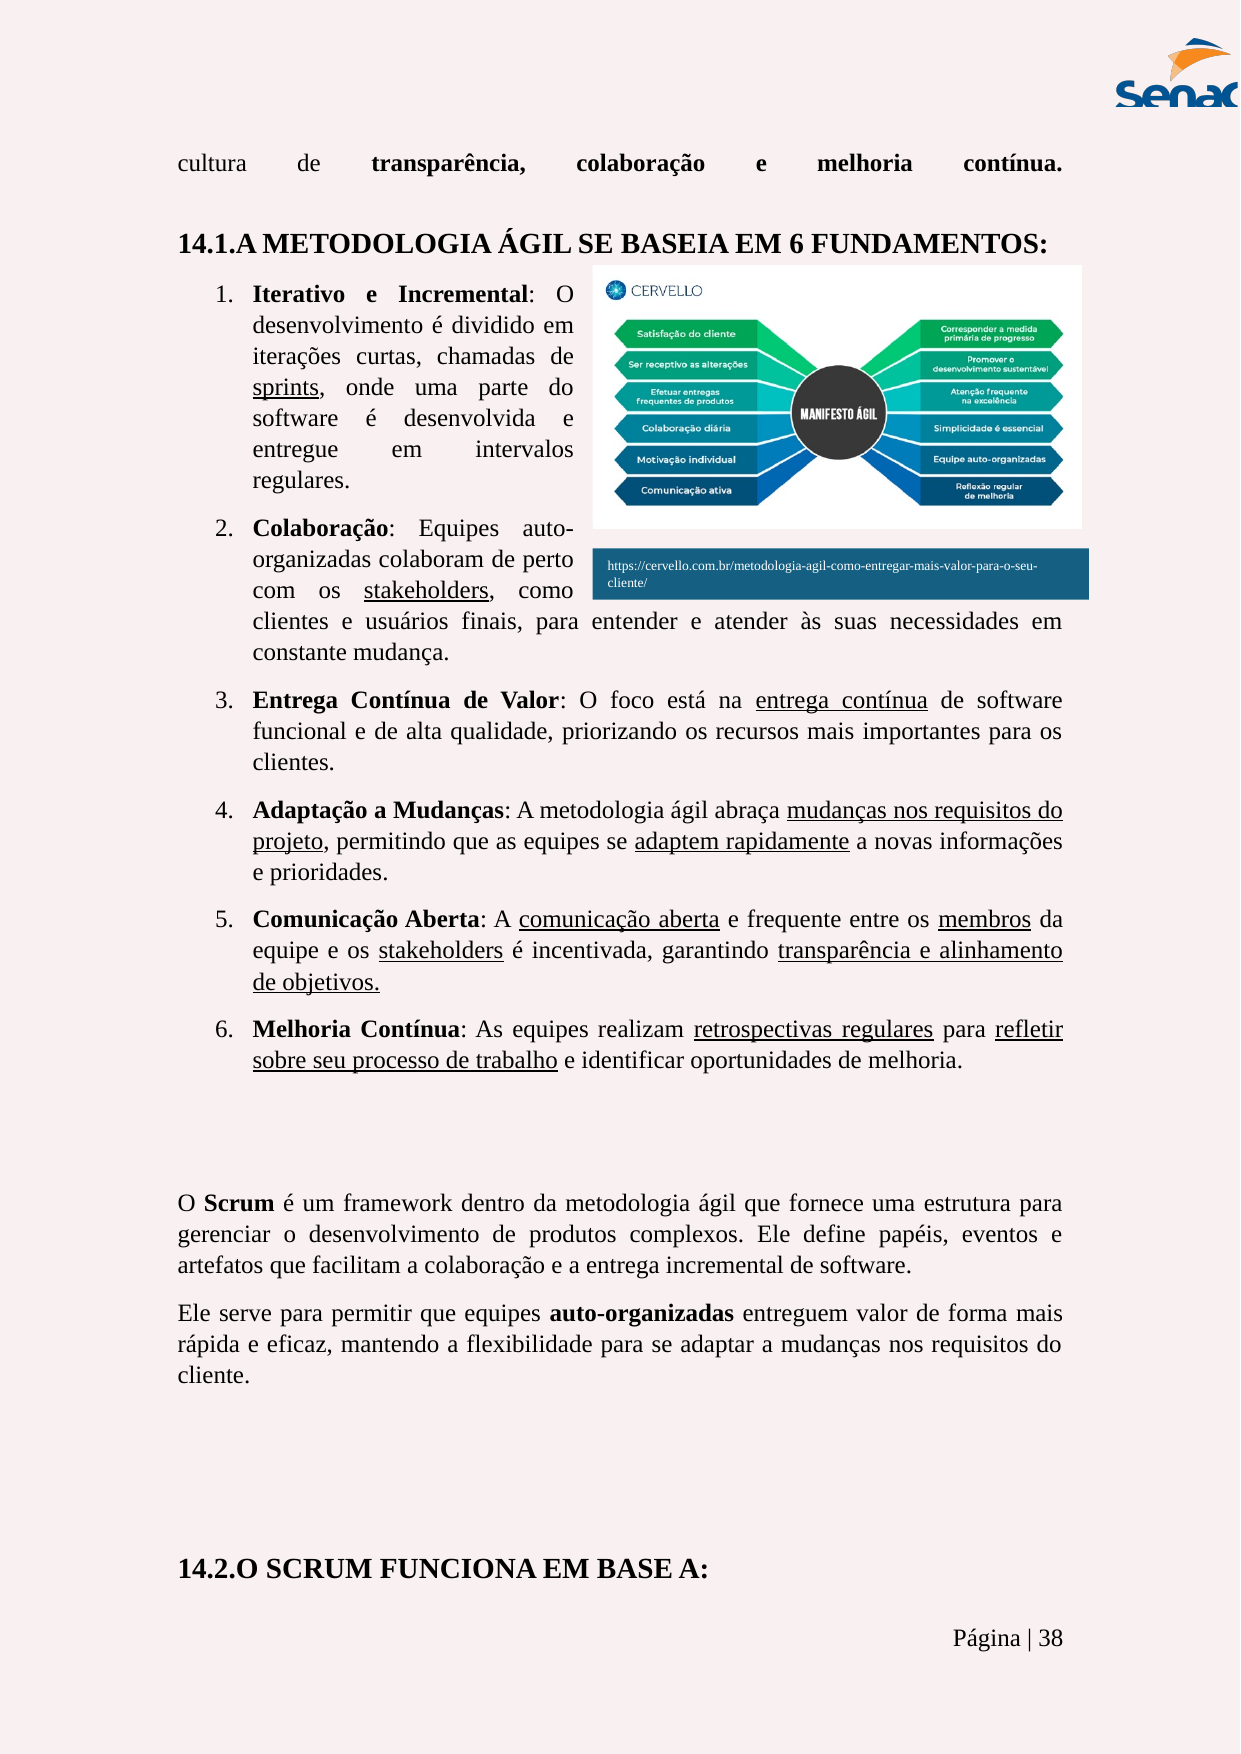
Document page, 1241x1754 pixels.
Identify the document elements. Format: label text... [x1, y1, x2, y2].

list Iterativo e Incremental: O desenvolvimento é dividido em iterações curtas, chamadas de sprints, onde uma parte do software é desenvolvida e entregue em intervalos regulares. [215, 279, 591, 494]
text 14.1.A METODOLOGIA ÁGIL SE BASEIA EM 6 FUNDAMENTOS: [177, 226, 1063, 260]
picture [591, 265, 1082, 528]
list Colaboração: Equipes auto-organizadas colaboram de perto com os stakeholders, como clientes e usuários finais, para entender e atender às suas necessidades em constante mudança. [215, 513, 1063, 666]
text 14.2.O SCRUM FUNCIONA EM BASE A: [177, 1551, 1063, 1585]
text O Scrum é um framework dentro da metodologia ágil que fornece uma estrutura para gerenciar o desenvolvimento de produtos complexos. Ele define papéis, eventos e artefatos que facilitam a colaboração e a entrega incremental de software. [177, 1188, 1063, 1279]
list Adaptação a Mudanças: A metodologia ágil abraça mudanças nos requisitos do projeto, permitindo que as equipes se adaptem rapidamente a novas informações e prioridades. [215, 795, 1063, 886]
list Melhoria Contínua: As equipes realizam retrospectivas regulares para refletir sobre seu processo de trabalho e identificar oportunidades de melhoria. [215, 1014, 1063, 1074]
list Comunicação Aberta: A comunicação aberta e frequente entre os membros da equipe e os stakeholders é incentivada, garantindo transparência e alinhamento de objetivos. [215, 904, 1063, 995]
text Ele serve para permitir que equipes auto-organizadas entreguem valor de forma mais rápida e eficaz, mantendo a flexibilidade para se adaptar a mudanças nos requisitos do cliente. [177, 1298, 1063, 1389]
list Entrega Contínua de Valor: O foco está na entrega contínua de software funcional e de alta qualidade, priorizando os recursos mais importantes para os clientes. [215, 685, 1063, 776]
picture [1115, 38, 1238, 107]
